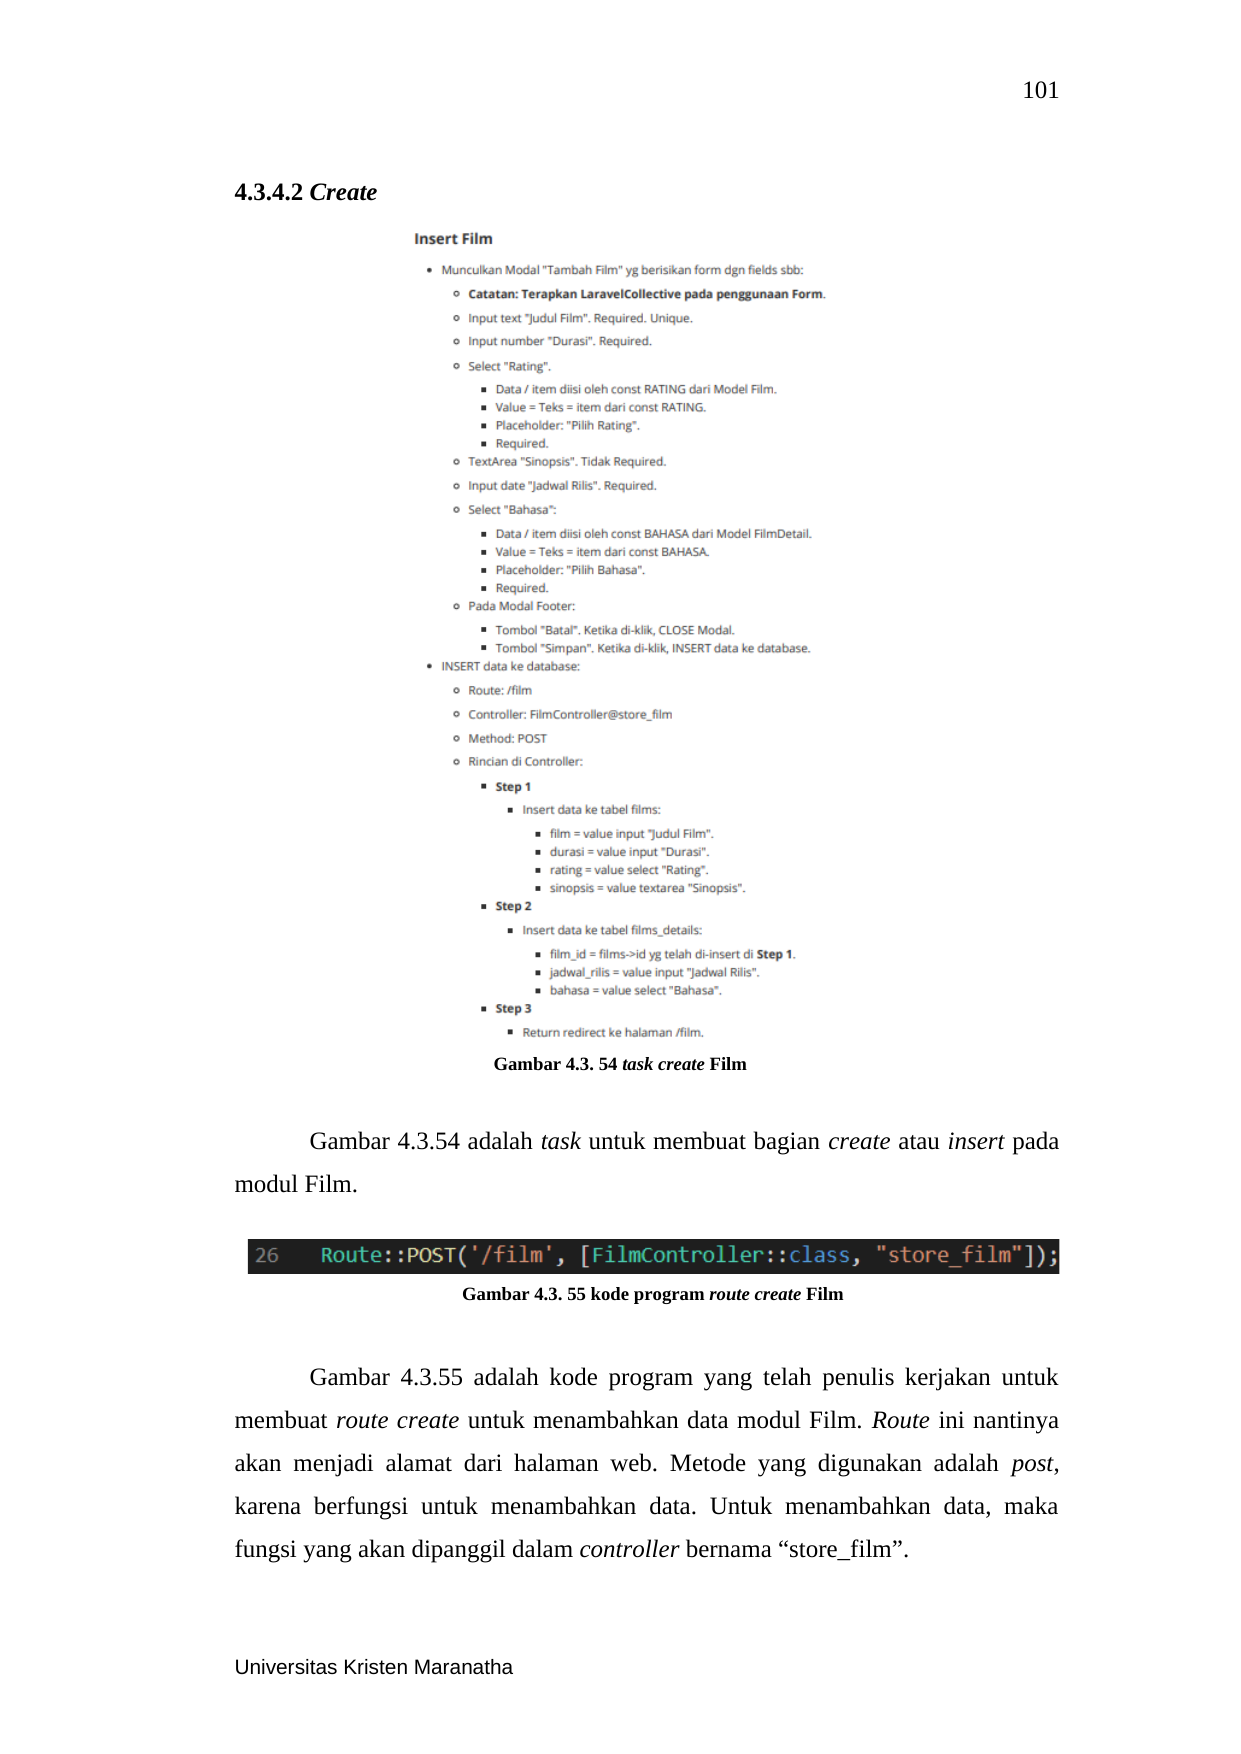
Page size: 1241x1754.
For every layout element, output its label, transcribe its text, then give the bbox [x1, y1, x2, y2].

text Gambar 4.3.54 adalah task untuk membuat bagian create atau insert pada modul Film. [234, 1126, 1059, 1198]
picture [391, 220, 849, 1044]
picture [247, 1239, 1060, 1274]
text Gambar 4.3.55 adalah kode program yang telah penulis kerjakan untuk membuat route create untuk menambahkan data modul Film. Route ini nantinya akan menjadi alamat dari halaman web. Metode yang digunakan adalah post, karena berfungsi untuk menambahkan data. Untuk menambahkan data, maka fungsi yang akan dipanggil dalam controller bernama “store_film”. [234, 1362, 1059, 1563]
subtitle 4.3.4.2 Create [234, 177, 1059, 206]
